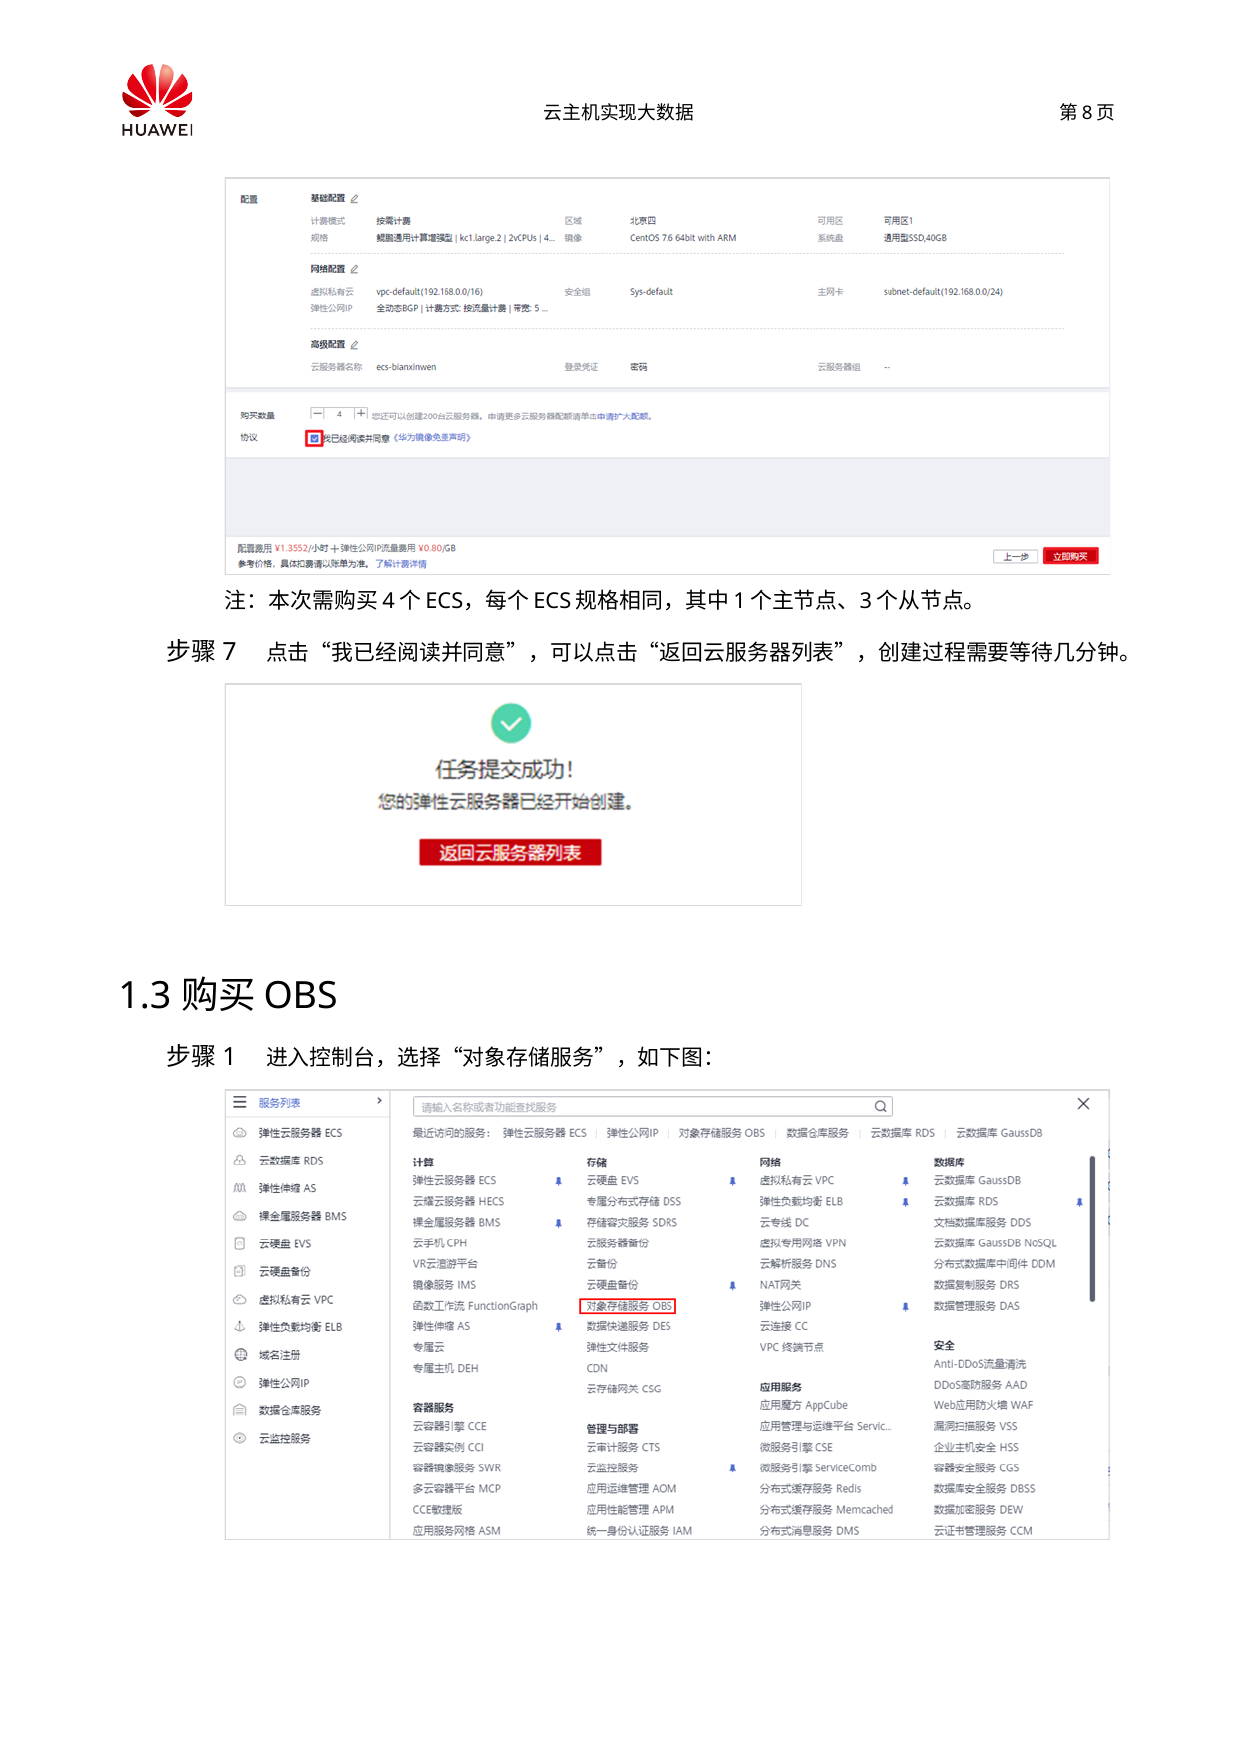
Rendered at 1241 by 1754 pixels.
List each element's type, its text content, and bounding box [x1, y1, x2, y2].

picture [122, 64, 193, 136]
subtitle 购买OBS [118, 968, 1122, 1019]
text 进入控制台，选择“对象存储服务”，如下图： [236, 1036, 1122, 1072]
picture [224, 1089, 1111, 1540]
picture [224, 177, 1111, 575]
picture [224, 683, 802, 906]
text 点击“我已经阅读并同意”，可以点击“返回云服务器列表”，创建过程需要等待几分钟。 [236, 631, 1122, 667]
text 注：本次需购买4个ECS，每个ECS规格相同，其中1个主节点、3个从节点。 [224, 583, 1122, 614]
